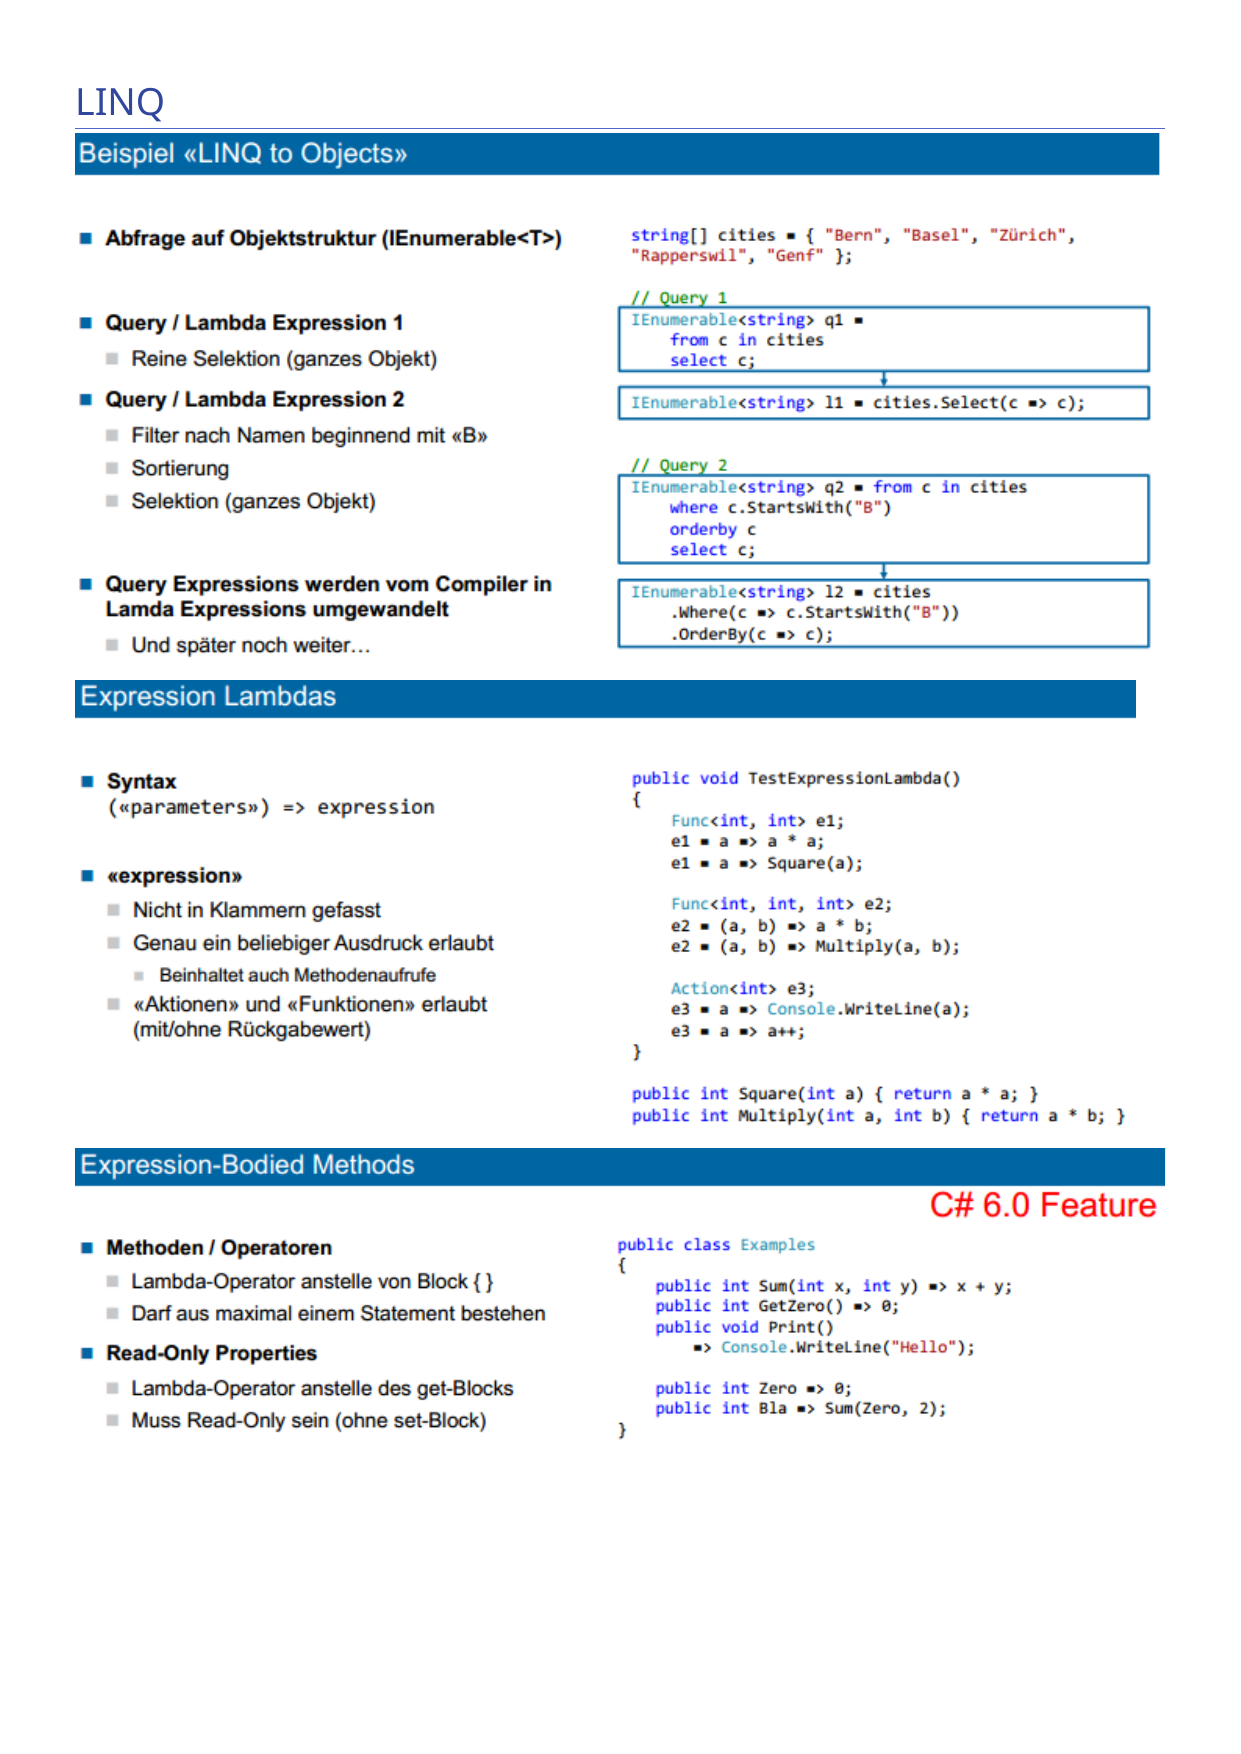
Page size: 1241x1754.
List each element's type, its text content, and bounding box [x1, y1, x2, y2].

picture [75, 1148, 1166, 1449]
picture [75, 133, 1160, 665]
subtitle LINQ [75, 75, 1165, 128]
picture [75, 680, 1136, 1134]
